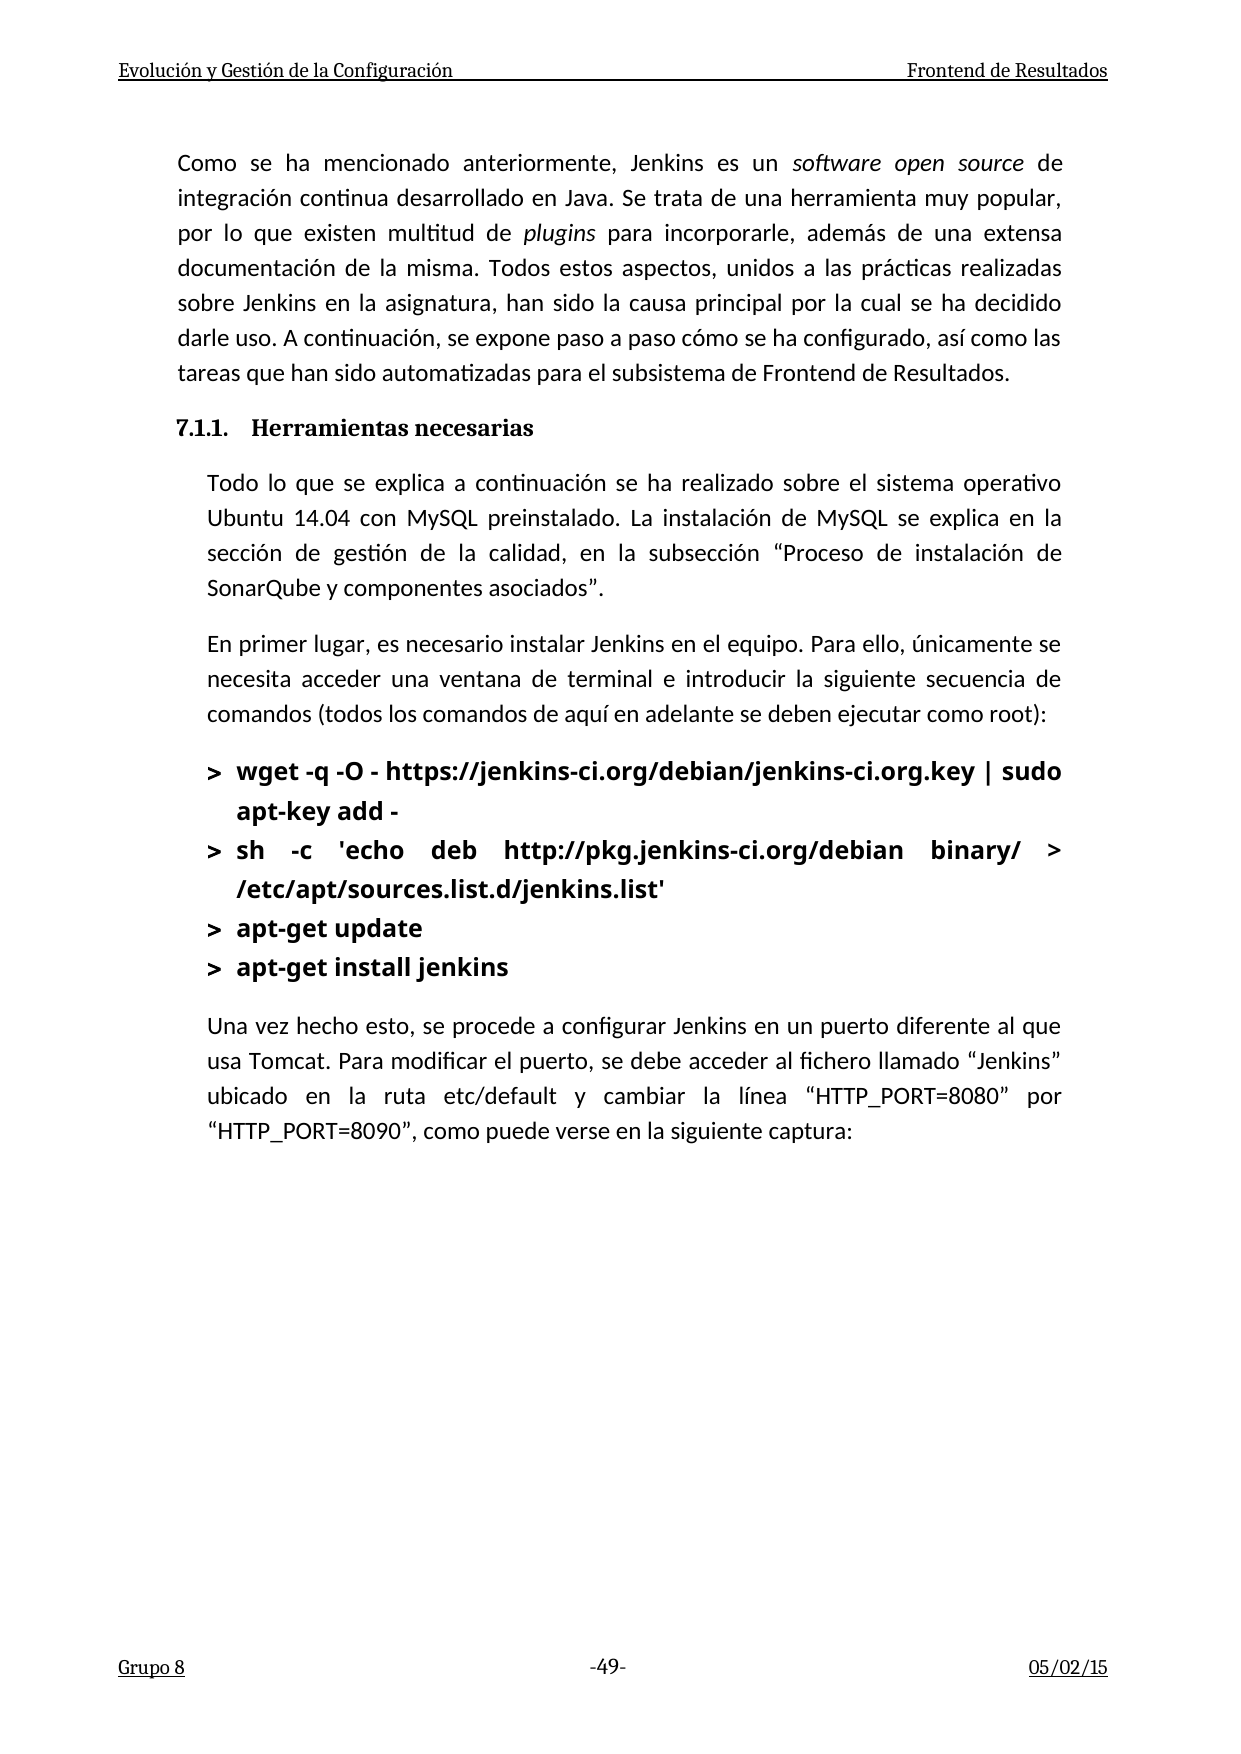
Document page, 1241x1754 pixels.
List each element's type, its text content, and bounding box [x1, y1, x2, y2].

list sh -c 'echo deb http://pkg.jenkins-ci.org/debian binary/ > /etc/apt/sources.list.d/jenkins.list' [207, 832, 1063, 906]
text Todo lo que se explica a continuación se ha realizado sobre el sistema operativo Ubuntu 14.04 con MySQL preinstalado. La instalación de MySQL se explica en la sección de gestión de la calidad, en la subsección “Proceso de instalación de SonarQube y componentes asociados”. [207, 467, 1063, 603]
list apt-get update [207, 911, 1063, 945]
list wget -q -O - https://jenkins-ci.org/debian/jenkins-ci.org.key | sudo apt-key add - [207, 754, 1063, 827]
text En primer lugar, es necesario instalar Jenkins en el equipo. Para ello, únicamente se necesita acceder una ventana de terminal e introducir la siguiente secuencia de comandos (todos los comandos de aquí en adelante se deben ejecutar como root): [207, 628, 1063, 729]
list Herramientas necesarias [176, 413, 1063, 442]
list apt-get install jenkins [207, 950, 1063, 984]
text Como se ha mencionado anteriormente, Jenkins es un software open source de integración continua desarrollado en Java. Se trata de una herramienta muy popular, por lo que existen multitud de plugins para incorporarle, además de una extensa documentación de la misma. Todos estos aspectos, unidos a las prácticas realizadas sobre Jenkins en la asignatura, han sido la causa principal por la cual se ha decidido darle uso. A continuación, se expone paso a paso cómo se ha configurado, así como las tareas que han sido automatizadas para el subsistema de Frontend de Resultados. [177, 148, 1063, 388]
text Una vez hecho esto, se procede a configurar Jenkins en un puerto diferente al que usa Tomcat. Para modificar el puerto, se debe acceder al fichero llamado “Jenkins” ubicado en la ruta etc/default y cambiar la línea “HTTP_PORT=8080” por “HTTP_PORT=8090”, como puede verse en la siguiente captura: [207, 1010, 1063, 1145]
